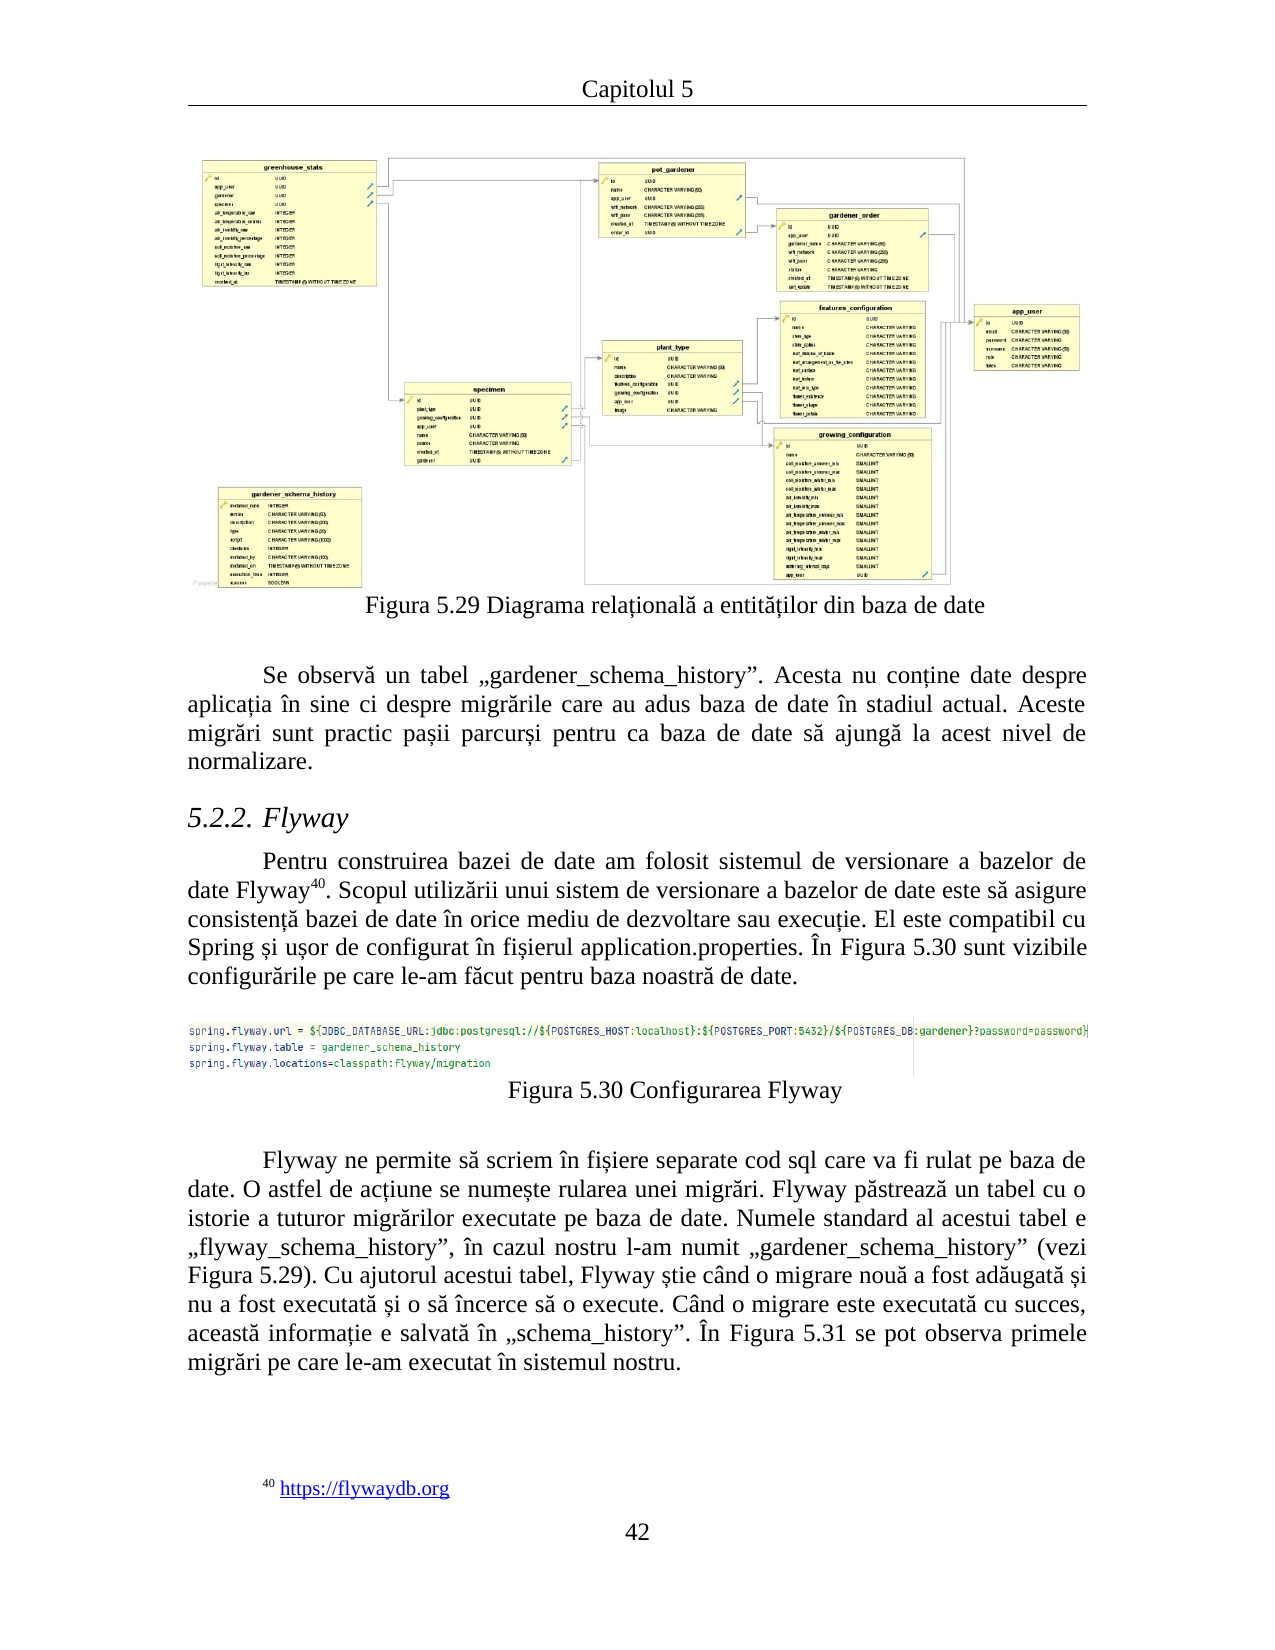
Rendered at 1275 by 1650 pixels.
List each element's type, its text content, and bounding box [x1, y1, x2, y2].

text Se observă un tabel „gardener_schema_history”. Acesta nu conține date despre aplicația în sine ci despre migrările care au adus baza de date în stadiul actual. Aceste migrări sunt practic pașii parcurși pentru ca baza de date să ajungă la acest nivel de normalizare. [187, 660, 1087, 775]
picture [187, 1018, 1088, 1076]
subtitle Flyway [187, 800, 1087, 834]
picture [187, 150, 1088, 591]
